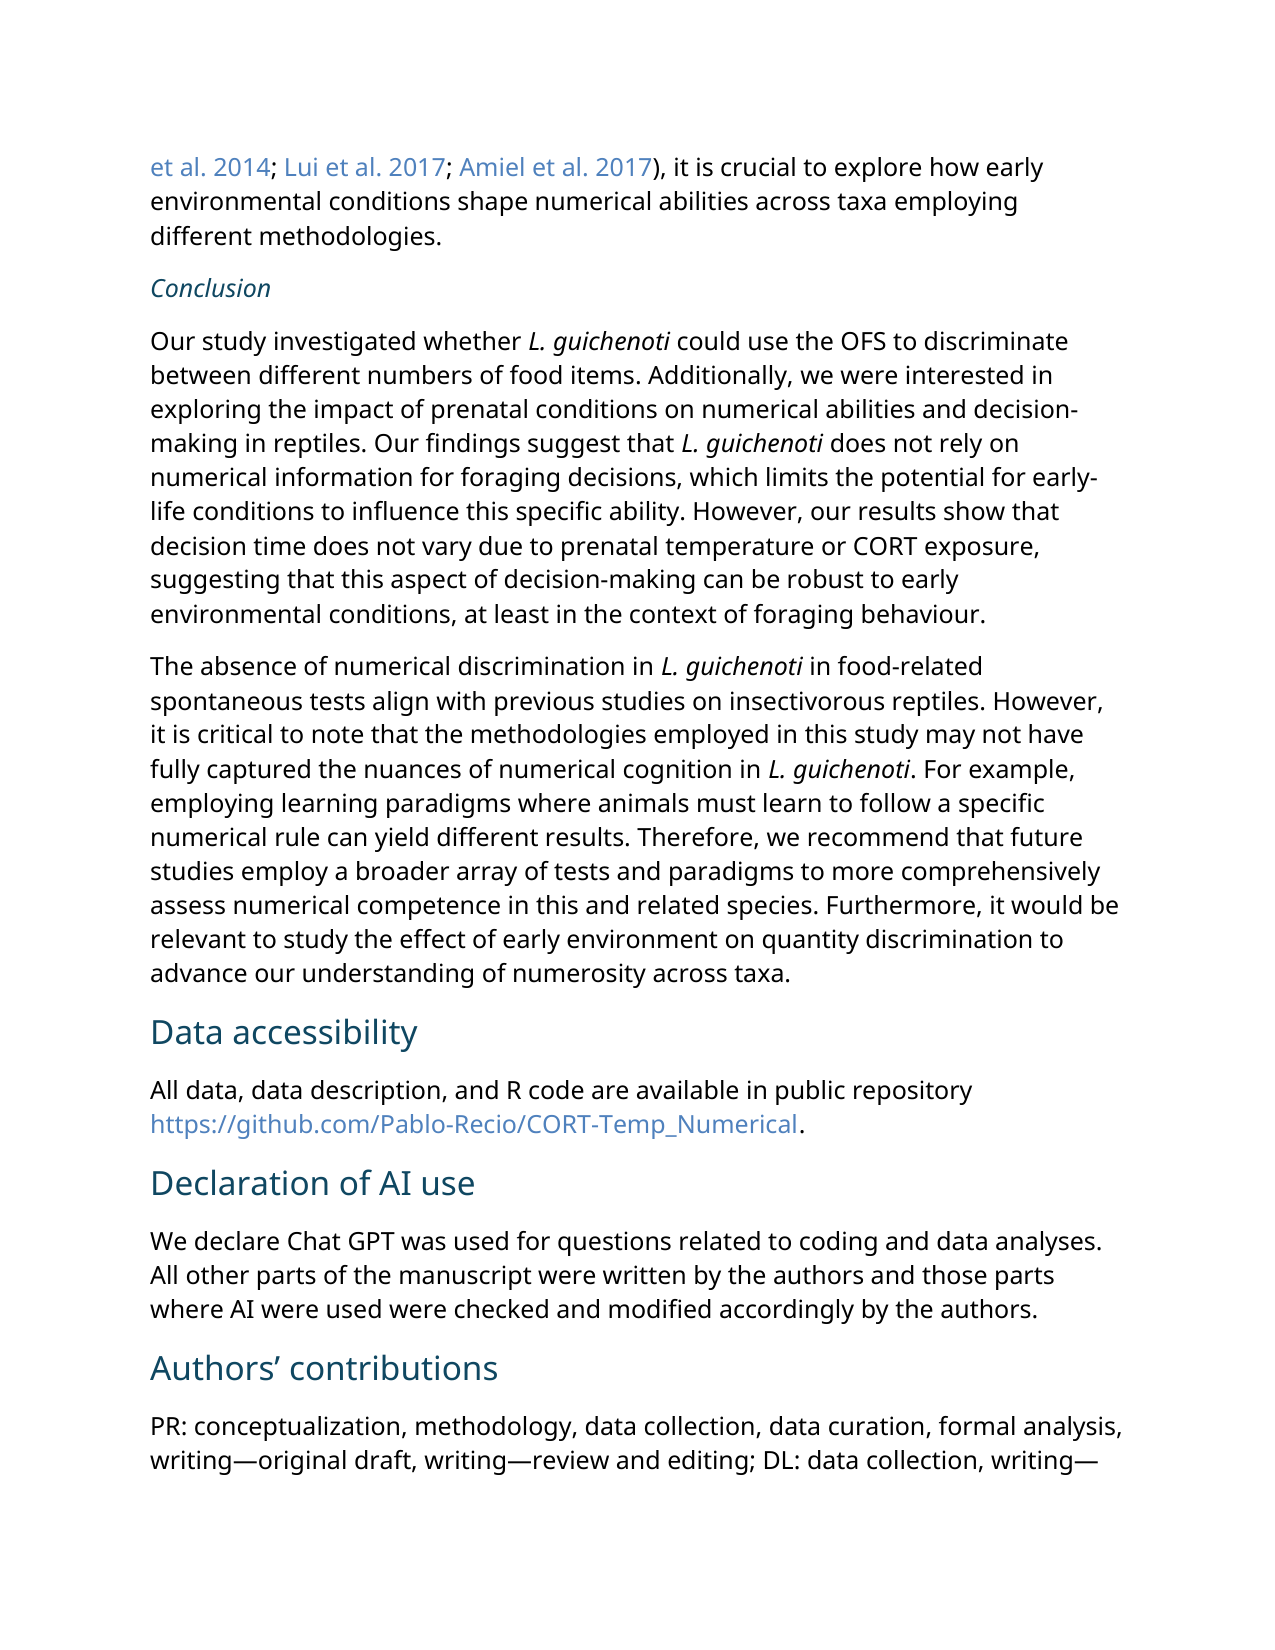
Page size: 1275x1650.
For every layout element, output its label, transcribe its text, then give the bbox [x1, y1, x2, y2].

text We declare Chat GPT was used for questions related to coding and data analyses. All other parts of the manuscript were written by the authors and those parts where AI were used were checked and modified accordingly by the authors. [150, 1224, 1125, 1326]
text Our study investigated whether L. guichenoti could use the OFS to discriminate between different numbers of food items. Additionally, we were interested in exploring the impact of prenatal conditions on numerical abilities and decision-making in reptiles. Our findings suggest that L. guichenoti does not rely on numerical information for foraging decisions, which limits the potential for early-life conditions to influence this specific ability. However, our results show that decision time does not vary due to prenatal temperature or CORT exposure, suggesting that this aspect of decision-making can be robust to early environmental conditions, at least in the context of foraging behaviour. [150, 324, 1125, 630]
subtitle Authors’ contributions [150, 1344, 1125, 1390]
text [150, 1409, 1125, 1477]
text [150, 150, 1125, 252]
subtitle Data accessibility [150, 1008, 1125, 1054]
text The absence of numerical discrimination in L. guichenoti in food-related spontaneous tests align with previous studies on insectivorous reptiles. However, it is critical to note that the methodologies employed in this study may not have fully captured the nuances of numerical cognition in L. guichenoti. For example, employing learning paradigms where animals must learn to follow a specific numerical rule can yield different results. Therefore, we recommend that future studies employ a broader array of tests and paradigms to more comprehensively assess numerical competence in this and related species. Furthermore, it would be relevant to study the effect of early environment on quantity discrimination to advance our understanding of numerosity across taxa. [150, 649, 1125, 990]
text All data, data description, and R code are available in public repository https://github.com/Pablo-Recio/CORT-Temp_Numerical. [150, 1073, 1125, 1141]
subtitle Conclusion [150, 271, 1125, 305]
subtitle Declaration of AI use [150, 1159, 1125, 1205]
